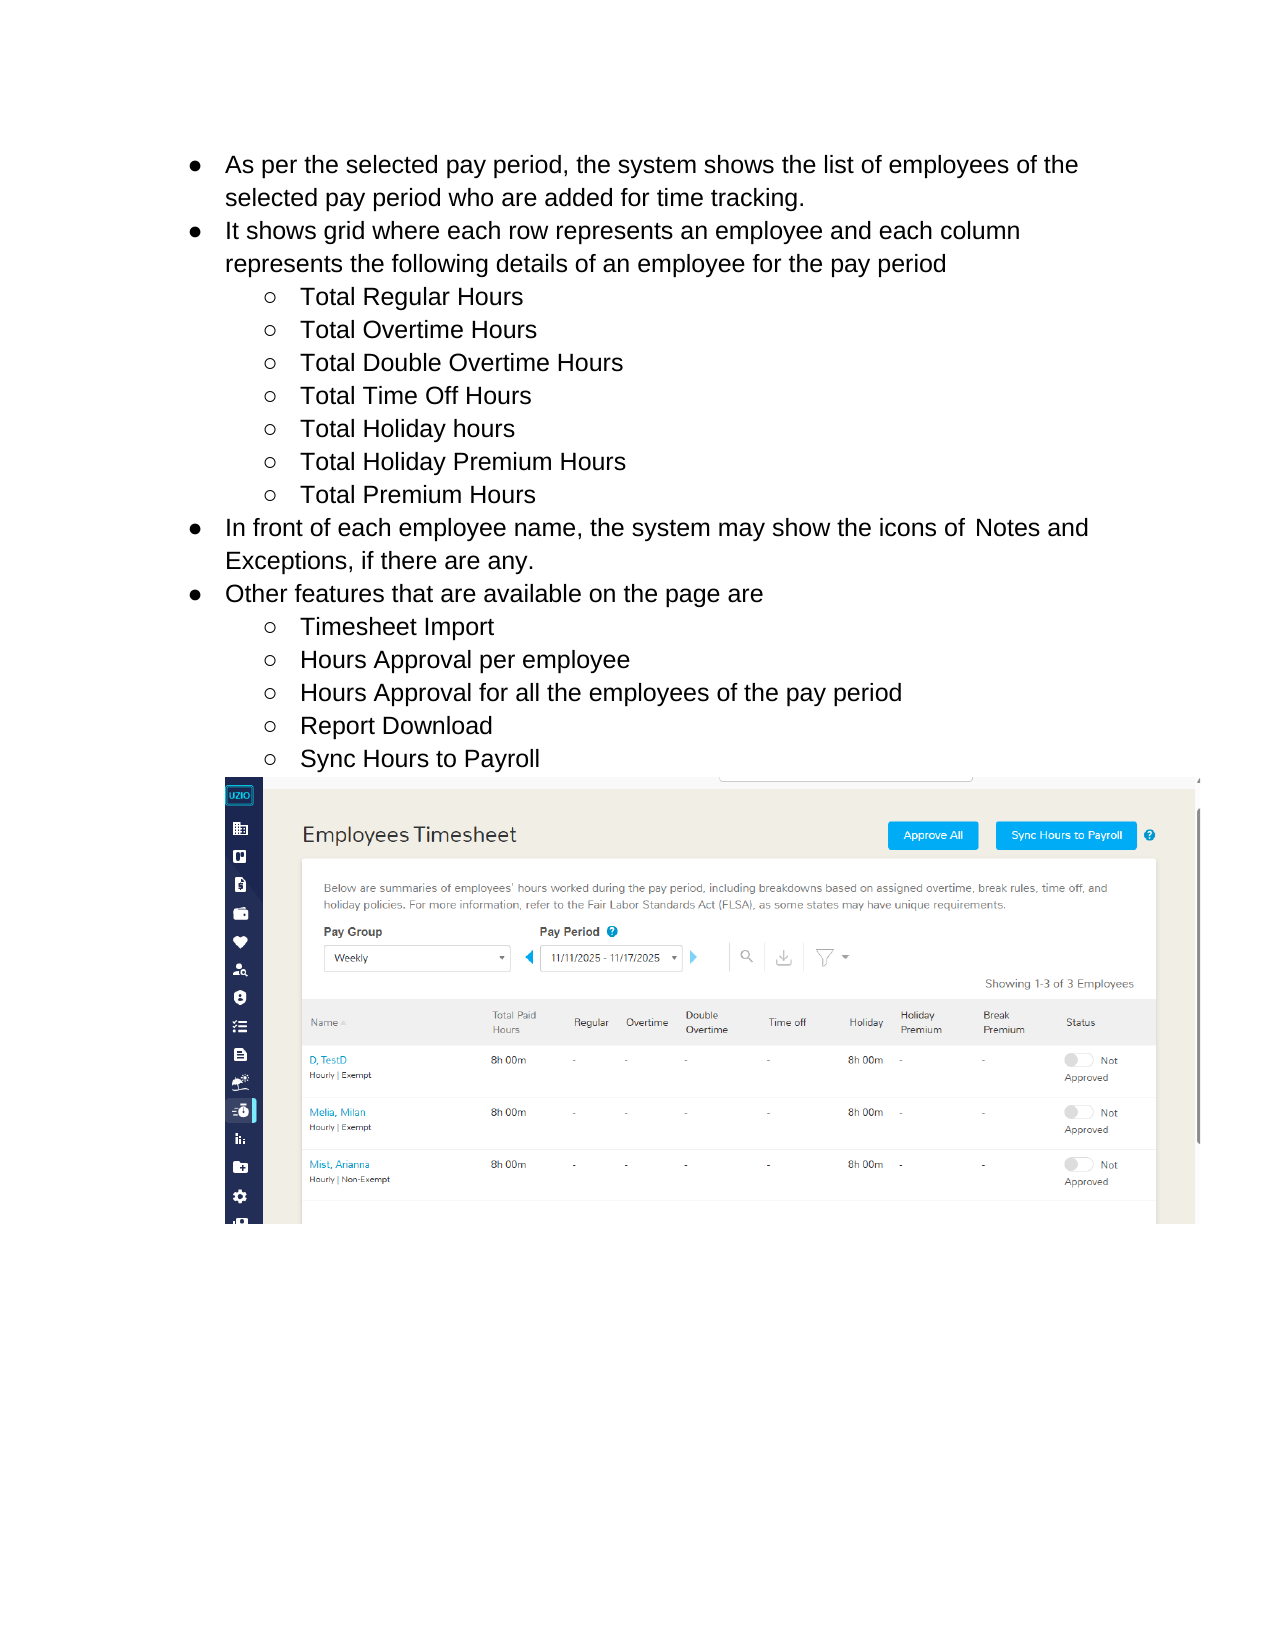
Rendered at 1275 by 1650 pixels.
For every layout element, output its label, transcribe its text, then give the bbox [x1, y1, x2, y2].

list Total Overtime Hours [262, 315, 1125, 344]
list Hours Approval for all the employees of the pay period [262, 678, 1125, 707]
list Total Regular Hours [262, 282, 1125, 311]
list Total Premium Hours [262, 480, 1125, 509]
list Hours Approval per employee [262, 645, 1125, 674]
list In front of each employee name, the system may show the icons of Notes and Exceptions, if there are any. [187, 513, 1125, 575]
list As per the selected pay period, the system shows the list of employees of the selected pay period who are added for time tracking. [187, 150, 1125, 212]
list Total Time Off Hours [262, 381, 1125, 410]
list Total Holiday Premium Hours [262, 447, 1125, 476]
list It shows grid where each row represents an employee and each column represents the following details of an employee for the pay period [187, 216, 1125, 278]
picture [225, 777, 1200, 1224]
list Total Holiday hours [262, 414, 1125, 443]
list Other features that are available on the page are [187, 579, 1125, 608]
list Timesheet Import [262, 612, 1125, 641]
list Sync Hours to Payroll [262, 744, 1125, 773]
list Report Download [262, 711, 1125, 740]
list Total Double Overtime Hours [262, 348, 1125, 377]
